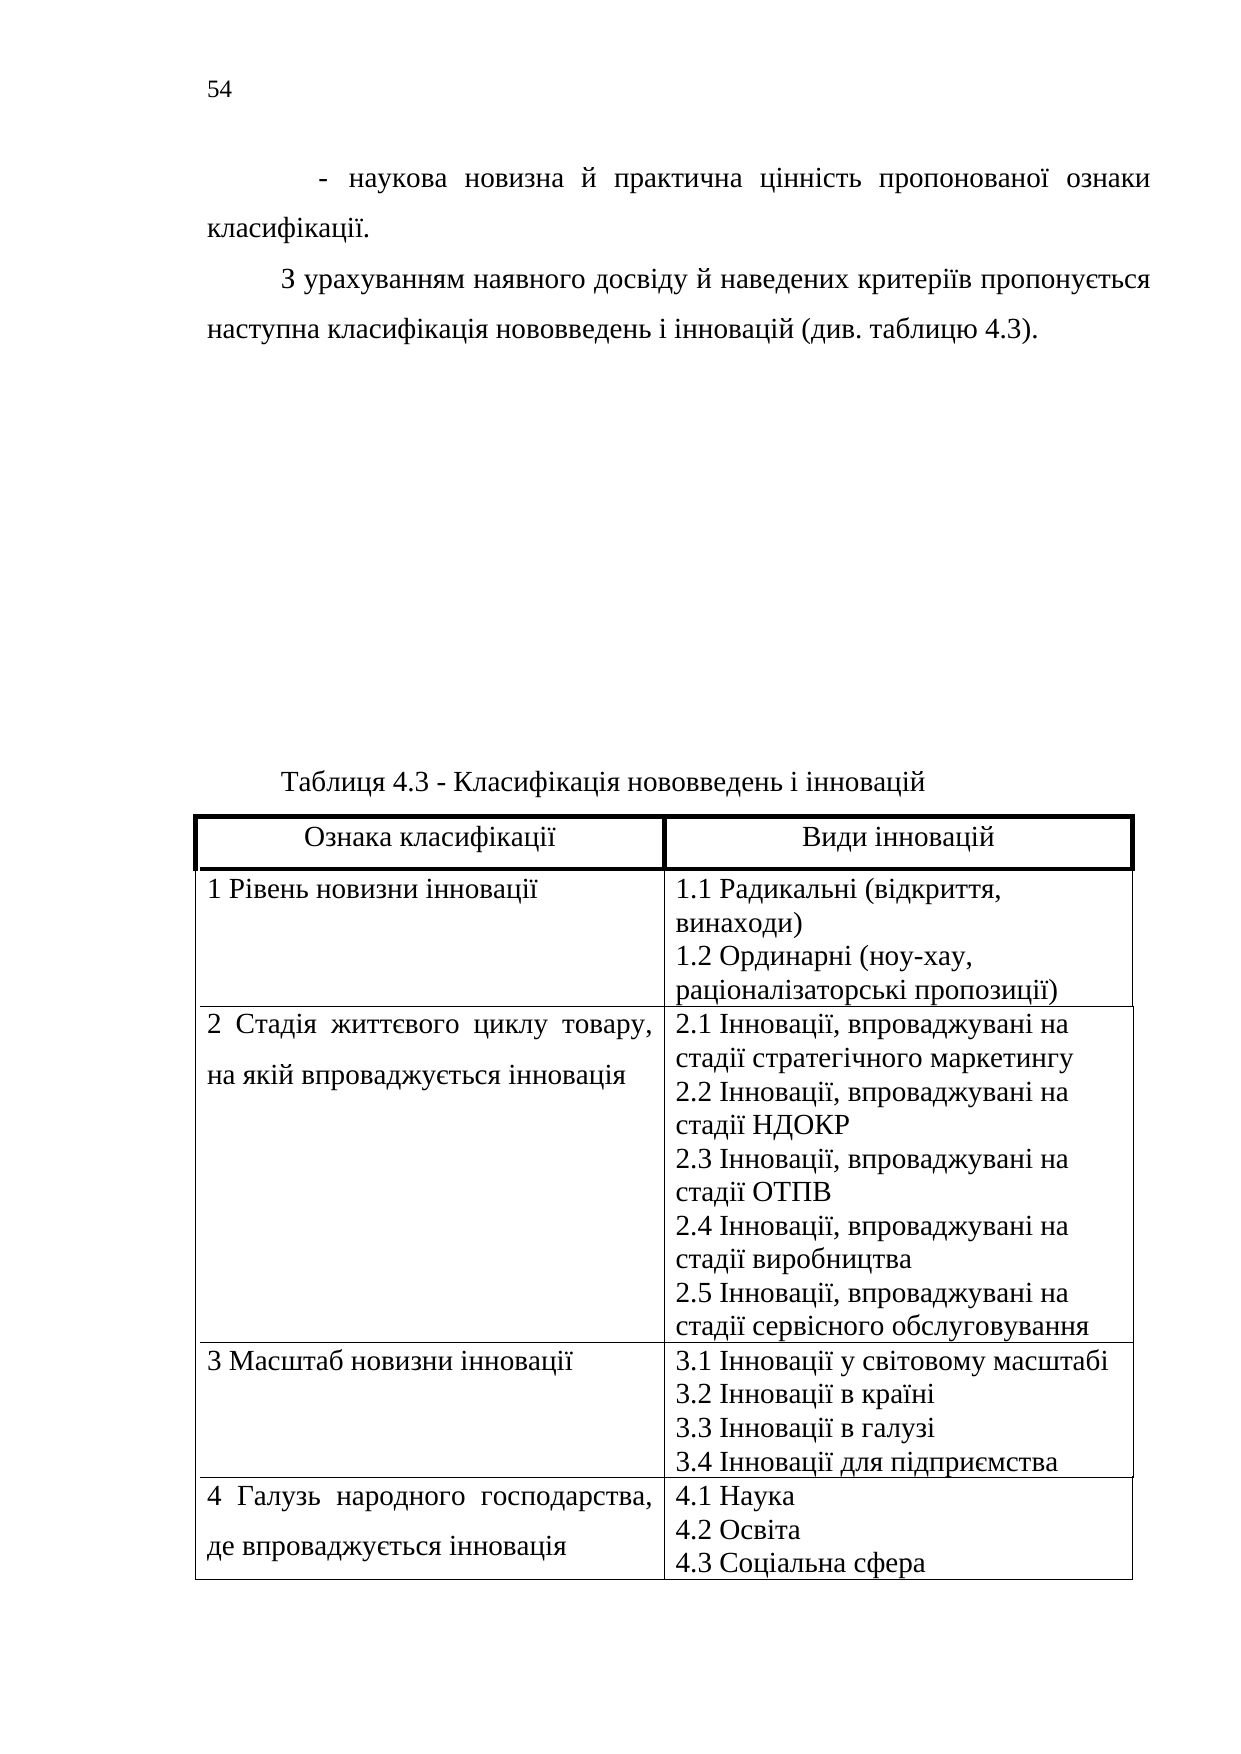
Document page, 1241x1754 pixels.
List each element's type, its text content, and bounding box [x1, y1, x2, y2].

table_cell 1 Рівень новизни інновації [196, 867, 664, 1006]
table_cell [196, 1477, 664, 1579]
table_header Види інновацій [667, 819, 1130, 867]
table_header Ознака класифікації [198, 819, 662, 867]
table_cell 2 Стадія життєвого циклу товару, на якій впроваджується інновація [196, 1006, 664, 1342]
text Таблиця 4.3 - Класифікація нововведень і інновацій [207, 764, 1152, 797]
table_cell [665, 1478, 1132, 1579]
table_cell 1.1 Радикальні (відкриття, винаходи) 1.2 Ординарні (ноу-хау, раціоналізаторські пропозиції) [665, 871, 1132, 1006]
table_cell 2.1 Інновації, впроваджувані на стадії стратегічного маркетингу 2.2 Інновації, впроваджувані на стадії НДОКР 2.3 Інновації, впроваджувані на стадії ОТПВ 2.4 Інновації, впроваджувані на стадії виробництва 2.5 Інновації, впроваджувані на стадії сервісного обслуговування [665, 1007, 1133, 1342]
list наукова новизна й практична цінність пропонованої ознаки класифікації. [207, 160, 1152, 244]
text З урахуванням наявного досвіду й наведених критеріїв пропонується наступна класифікація нововведень і інновацій (див. таблицю 4.3). [207, 261, 1152, 344]
table_cell 3.1 Інновації у світовому масштабі 3.2 Інновації в країні 3.3 Інновації в галузі 3.4 Інновації для підприємства [665, 1343, 1133, 1477]
table_cell 3 Масштаб новизни інновації [196, 1342, 664, 1477]
